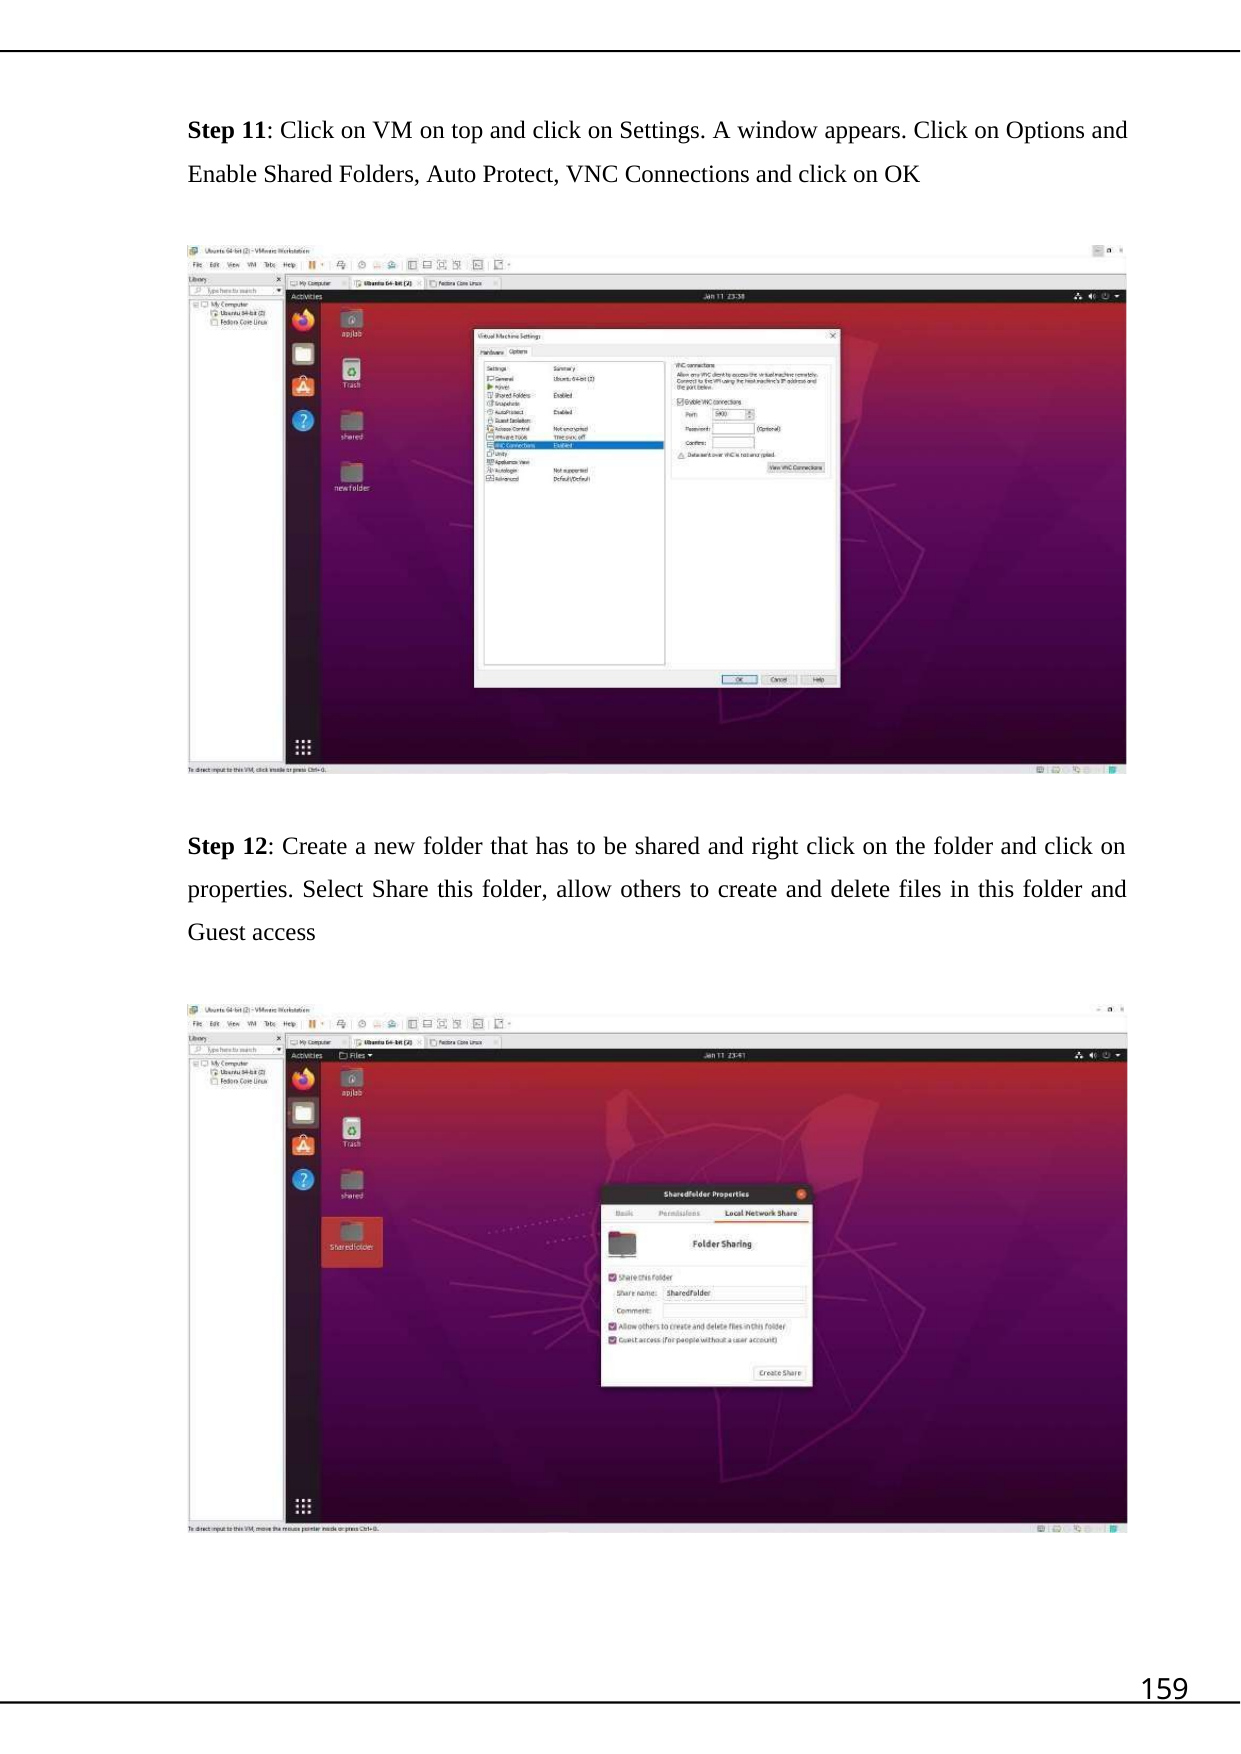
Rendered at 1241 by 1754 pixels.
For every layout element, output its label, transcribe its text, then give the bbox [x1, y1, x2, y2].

picture [187, 1004, 1128, 1533]
text Step 12: Create a new folder that has to be shared and right click on the folder and click on properties. Select Share this folder, allow others to create and delete files in this folder and Guest access [187, 831, 1128, 946]
text Step 11: Click on VM on top and click on Settings. A window appears. Click on Options and Enable Shared Folders, Auto Protect, VNC Connections and click on OK [187, 116, 1128, 187]
picture [187, 245, 1127, 774]
